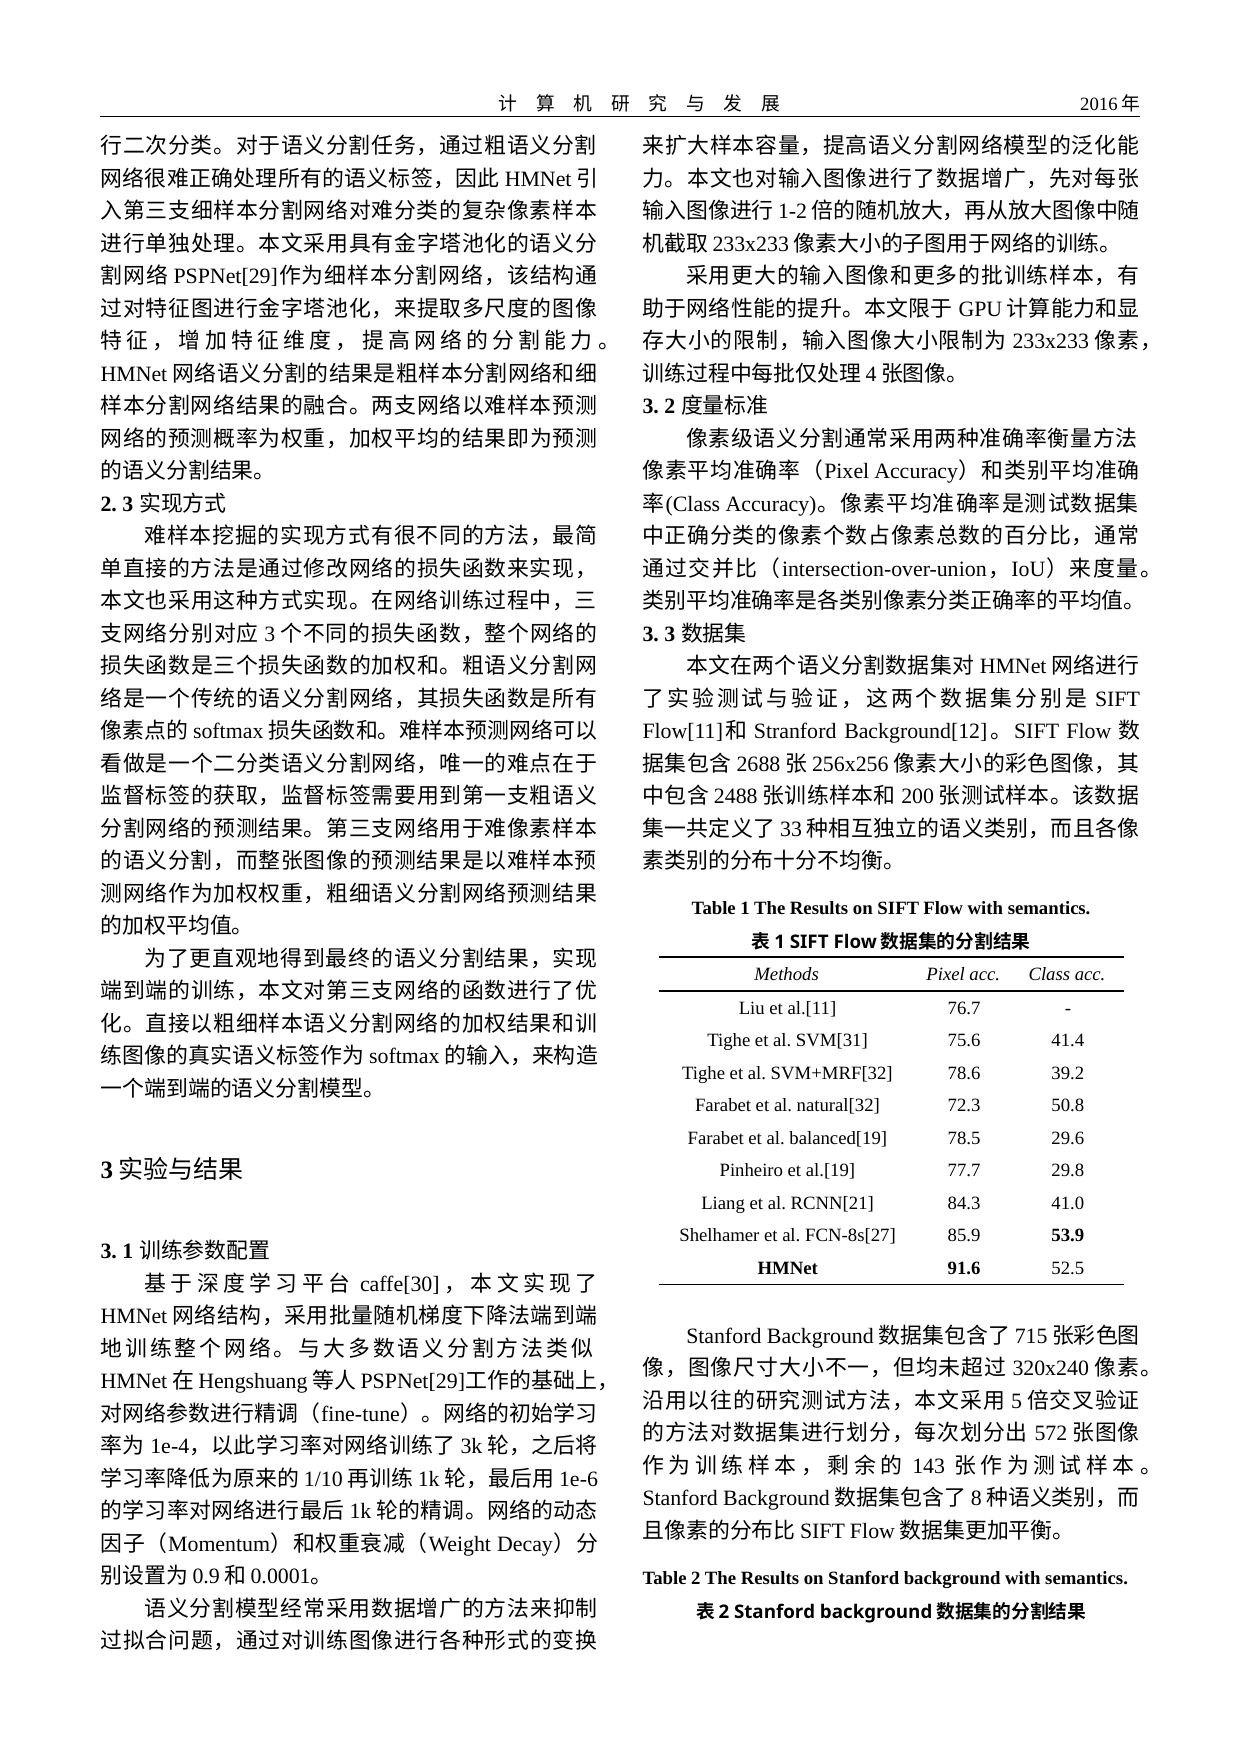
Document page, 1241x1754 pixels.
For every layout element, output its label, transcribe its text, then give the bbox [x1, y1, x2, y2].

text 难样本挖掘的实现方式有很不同的方法，最简单直接的方法是通过修改网络的损失函数来实现，本文也采用这种方式实现。在网络训练过程中，三支网络分别对应3个不同的损失函数，整个网络的损失函数是三个损失函数的加权和。粗语义分割网络是一个传统的语义分割网络，其损失函数是所有像素点的softmax损失函数和。难样本预测网络可以看做是一个二分类语义分割网络，唯一的难点在于监督标签的获取，监督标签需要用到第一支粗语义分割网络的预测结果。第三支网络用于难像素样本的语义分割，而整张图像的预测结果是以难样本预测网络作为加权权重，粗细语义分割网络预测结果的加权平均值。 [100, 518, 598, 940]
table_cell 29.6 [1012, 1121, 1124, 1154]
table_cell Shelhamer et al. FCN-8s[27] [659, 1219, 916, 1251]
text Table 2 The Results on Stanford background with semantics. [642, 1561, 1140, 1594]
table_header Methods [659, 958, 916, 990]
table_cell HMNet [659, 1251, 916, 1284]
text 3. 3 数据集 [642, 615, 1140, 648]
table_cell 52.5 [1012, 1251, 1124, 1284]
text 本文在两个语义分割数据集对HMNet网络进行了实验测试与验证，这两个数据集分别是SIFT Flow[11]和Stranford Background[12]。SIFT Flow数据集包含2688张256x256像素大小的彩色图像，其中包含2488张训练样本和200张测试样本。该数据集一共定义了33种相互独立的语义类别，而且各像素类别的分布十分不均衡。 [642, 648, 1140, 875]
text 2. 3 实现方式 [100, 485, 598, 518]
table_cell - [1012, 992, 1124, 1024]
text 语义分割模型经常采用数据增广的方法来抑制过拟合问题，通过对训练图像进行各种形式的变换来扩大样本容量，提高语义分割网络模型的泛化能力。本文也对输入图像进行了数据增广，先对每张输入图像进行1-2倍的随机放大，再从放大图像中随机截取233x233像素大小的子图用于网络的训练。 [642, 128, 1140, 258]
table_cell 41.4 [1012, 1024, 1124, 1056]
text 为了更直观地得到最终的语义分割结果，实现端到端的训练，本文对第三支网络的函数进行了优化。直接以粗细样本语义分割网络的加权结果和训练图像的真实语义标签作为softmax的输入，来构造一个端到端的语义分割模型。 [100, 940, 598, 1103]
table_cell Liu et al.[11] [659, 992, 916, 1024]
text Table 1 The Results on SIFT Flow with semantics. [642, 891, 1140, 924]
table_cell Tighe et al. SVM[31] [659, 1024, 916, 1056]
text 3实验与结果 [100, 1135, 598, 1200]
table_cell 39.2 [1012, 1056, 1124, 1089]
text 语义分割模型经常采用数据增广的方法来抑制过拟合问题，通过对训练图像进行各种形式的变换来扩大样本容量，提高语义分割网络模型的泛化能力。本文也对输入图像进行了数据增广，先对每张输入图像进行1-2倍的随机放大，再从放大图像中随机截取233x233像素大小的子图用于网络的训练。 [100, 1590, 598, 1655]
text 3. 2 度量标准 [642, 388, 1140, 420]
table_cell 91.6 [916, 1251, 1012, 1284]
table_cell Liang et al. RCNN[21] [659, 1186, 916, 1219]
text 表1 SIFT Flow数据集的分割结果 [642, 924, 1140, 956]
text 基于深度学习平台caffe[30]，本文实现了HMNet网络结构，采用批量随机梯度下降法端到端地训练整个网络。与大多数语义分割方法类似，HMNet在Hengshuang等人PSPNet[29]工作的基础上，对网络参数进行精调（fine-tune）。网络的初始学习率为 1e-4，以此学习率对网络训练了3k轮，之后将学习率降低为原来的1/10再训练1k轮，最后用1e-6的学习率对网络进行最后1k轮的精调。网络的动态因子（Momentum）和权重衰减（Weight Decay）分别设置为0.9和0.0001。 [100, 1265, 598, 1590]
text 3. 1 训练参数配置 [100, 1233, 598, 1265]
table_cell Tighe et al. SVM+MRF[32] [659, 1056, 916, 1089]
table_header Class acc. [1012, 958, 1124, 990]
table_cell 29.8 [1012, 1154, 1124, 1186]
table_cell 72.3 [916, 1089, 1012, 1121]
table_header Pixel acc. [916, 958, 1012, 990]
text 像素级语义分割通常采用两种准确率衡量方法：像素平均准确率（Pixel Accuracy）和类别平均准确率(Class Accuracy)。像素平均准确率是测试数据集中正确分类的像素个数占像素总数的百分比，通常通过交并比（intersection-over-union，IoU）来度量。类别平均准确率是各类别像素分类正确率的平均值。 [642, 420, 1140, 615]
table_cell 53.9 [1012, 1219, 1124, 1251]
table_cell 76.7 [916, 992, 1012, 1024]
table_cell Pinheiro et al.[19] [659, 1154, 916, 1186]
table_cell 50.8 [1012, 1089, 1124, 1121]
text Stanford Background数据集包含了715张彩色图像，图像尺寸大小不一，但均未超过320x240像素。沿用以往的研究测试方法，本文采用5倍交叉验证的方法对数据集进行划分，每次划分出572张图像作为训练样本，剩余的143张作为测试样本。Stanford Background数据集包含了8种语义类别，而且像素的分布比SIFT Flow数据集更加平衡。 [642, 1317, 1140, 1545]
text 表2 Stanford background数据集的分割结果 [642, 1594, 1140, 1626]
table_cell Farabet et al. natural[32] [659, 1089, 916, 1121]
table_cell 77.7 [916, 1154, 1012, 1186]
table_cell 84.3 [916, 1186, 1012, 1219]
table_cell Farabet et al. balanced[19] [659, 1121, 916, 1154]
table_cell 75.6 [916, 1024, 1012, 1056]
table_cell 41.0 [1012, 1186, 1124, 1219]
table_cell 85.9 [916, 1219, 1012, 1251]
text 采用更大的输入图像和更多的批训练样本，有助于网络性能的提升。本文限于GPU计算能力和显存大小的限制，输入图像大小限制为233x233像素，训练过程中每批仅处理4张图像。 [642, 258, 1140, 388]
table_cell 78.6 [916, 1056, 1012, 1089]
table_cell 78.5 [916, 1121, 1012, 1154]
